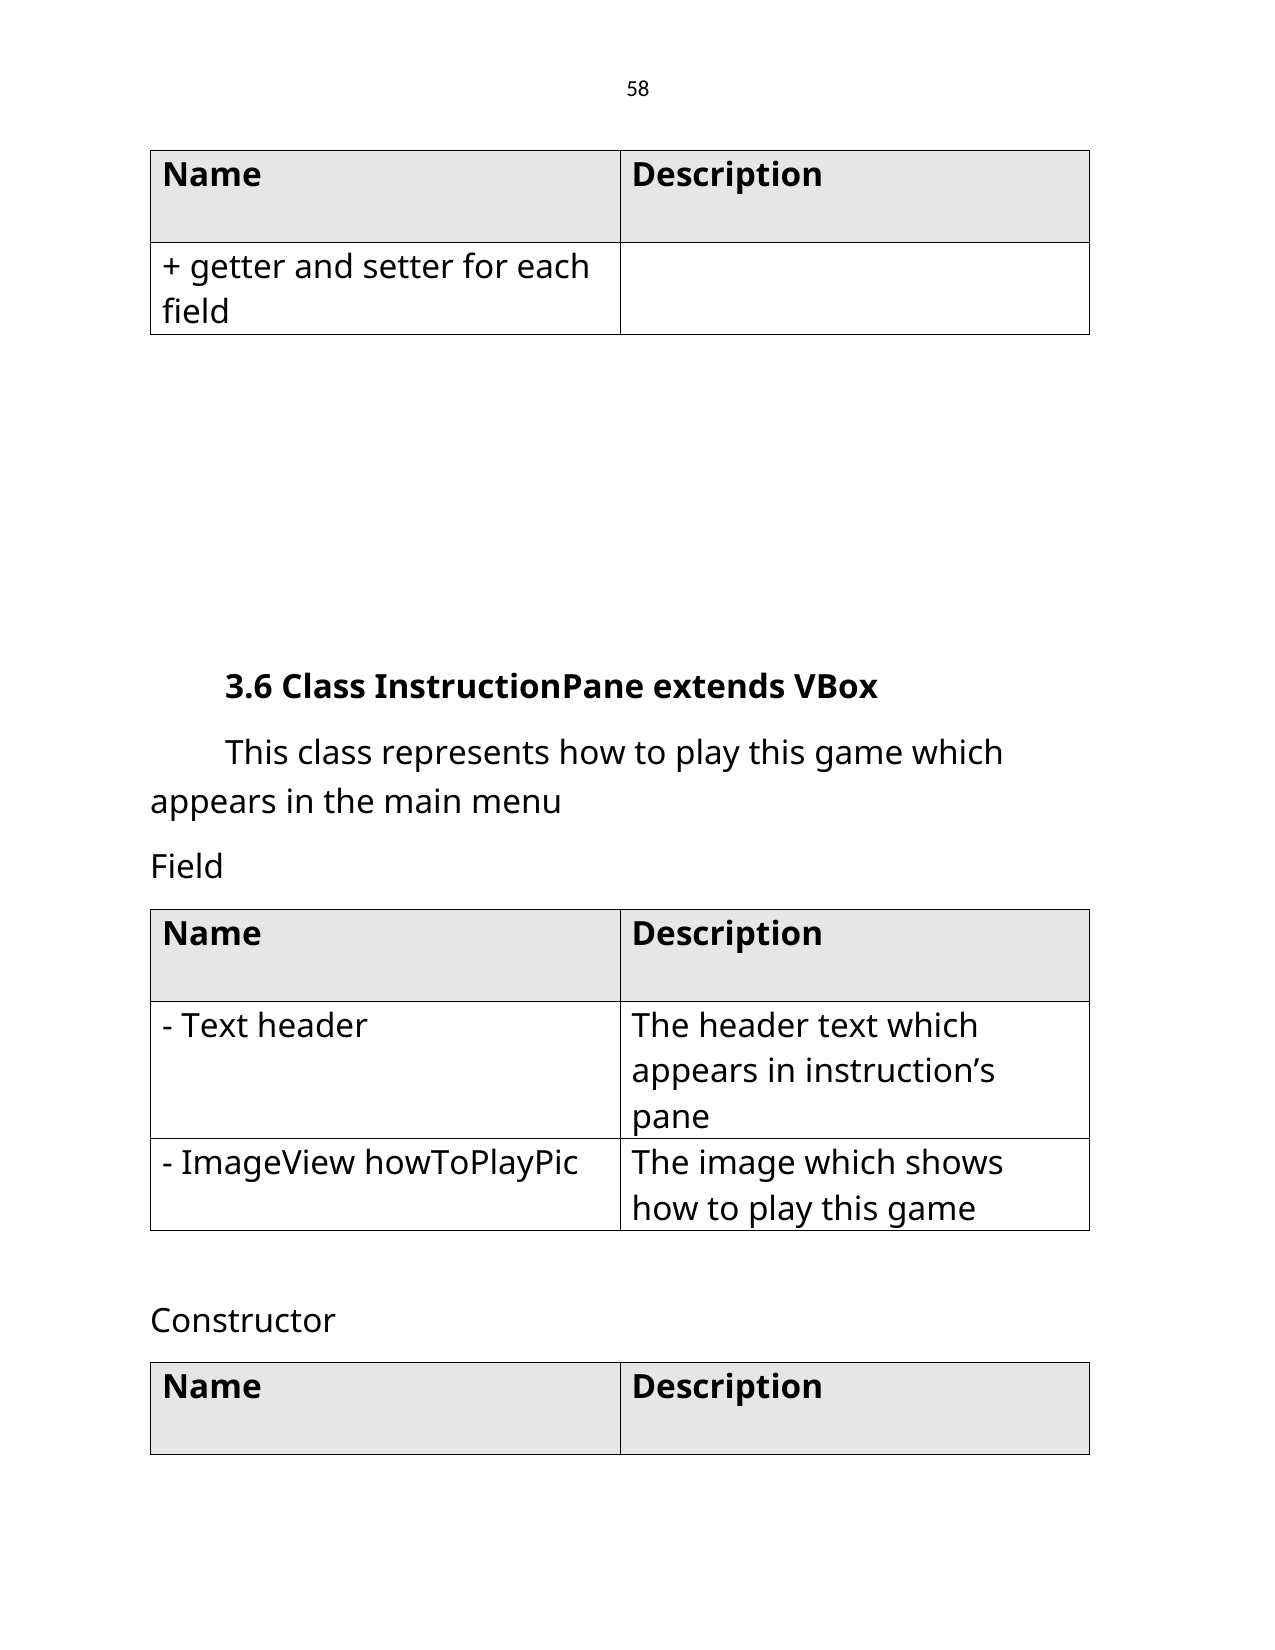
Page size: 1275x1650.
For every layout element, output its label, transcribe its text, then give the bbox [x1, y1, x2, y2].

table_cell [621, 243, 1089, 334]
table_header Name [151, 1363, 620, 1454]
table_header Description [621, 1363, 1089, 1454]
table_header Name [151, 910, 620, 1001]
text 3.6 Class InstructionPane extends VBox [150, 663, 1125, 708]
table_cell - ImageView howToPlayPic [151, 1139, 620, 1230]
table_header Name [151, 151, 620, 242]
table_header Description [621, 910, 1089, 1001]
text Field [150, 843, 1125, 888]
table_cell The image which shows how to play this game [621, 1139, 1089, 1230]
table_cell - Text header [151, 1002, 620, 1138]
table_cell + getter and setter for each field [151, 243, 620, 334]
table_cell The header text which appears in instruction’s pane [621, 1002, 1089, 1138]
text This class represents how to play this game which appears in the main menu [150, 728, 1125, 823]
text Constructor [150, 1296, 1125, 1342]
table_header Description [621, 151, 1089, 242]
